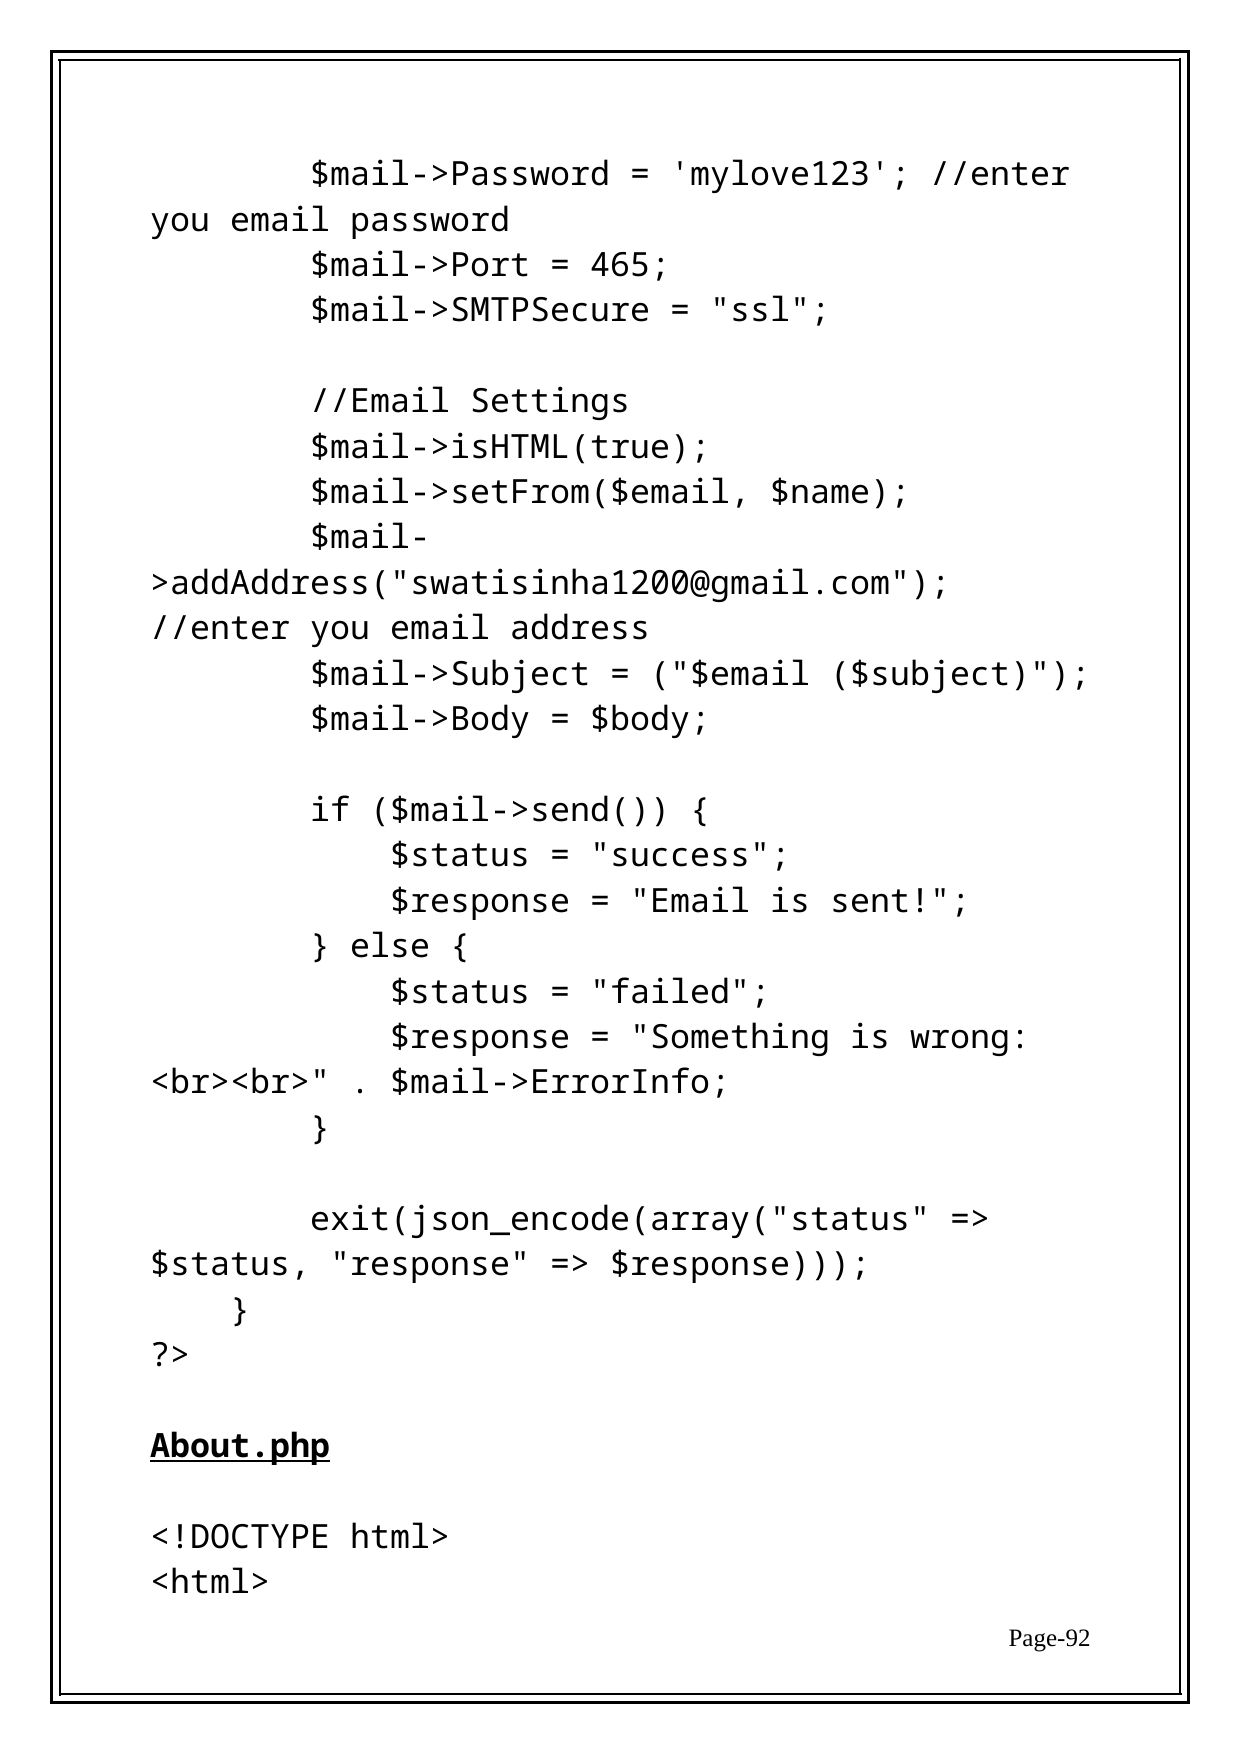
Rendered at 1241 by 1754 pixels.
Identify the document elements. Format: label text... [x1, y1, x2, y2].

text $status = "success"; [150, 831, 1090, 877]
text $mail->Password = 'mylove123'; //enter you email password [150, 150, 1090, 241]
text $mail->Body = $body; [150, 695, 1090, 740]
text About.php [150, 1422, 1090, 1467]
text } [150, 1104, 1090, 1149]
text ?> [150, 1331, 1090, 1376]
text exit(json_encode(array("status" => $status, "response" => $response))); [150, 1194, 1090, 1285]
text $mail->SMTPSecure = "ssl"; [150, 286, 1090, 332]
text <!DOCTYPE html> [150, 1512, 1090, 1558]
text $response = "Email is sent!"; [150, 877, 1090, 922]
text $mail->Port = 465; [150, 241, 1090, 286]
text } [150, 1285, 1090, 1331]
text } else { [150, 922, 1090, 967]
text <html> [150, 1558, 1090, 1603]
text $mail->addAddress("swatisinha1200@gmail.com"); //enter you email address [150, 513, 1090, 649]
text $mail->setFrom($email, $name); [150, 468, 1090, 513]
text if ($mail->send()) { [150, 786, 1090, 831]
text //Email Settings [150, 377, 1090, 422]
text $status = "failed"; [150, 967, 1090, 1013]
text $mail->isHTML(true); [150, 422, 1090, 468]
text $mail->Subject = ("$email ($subject)"); [150, 649, 1090, 695]
text $response = "Something is wrong: <br><br>" . $mail->ErrorInfo; [150, 1013, 1090, 1104]
